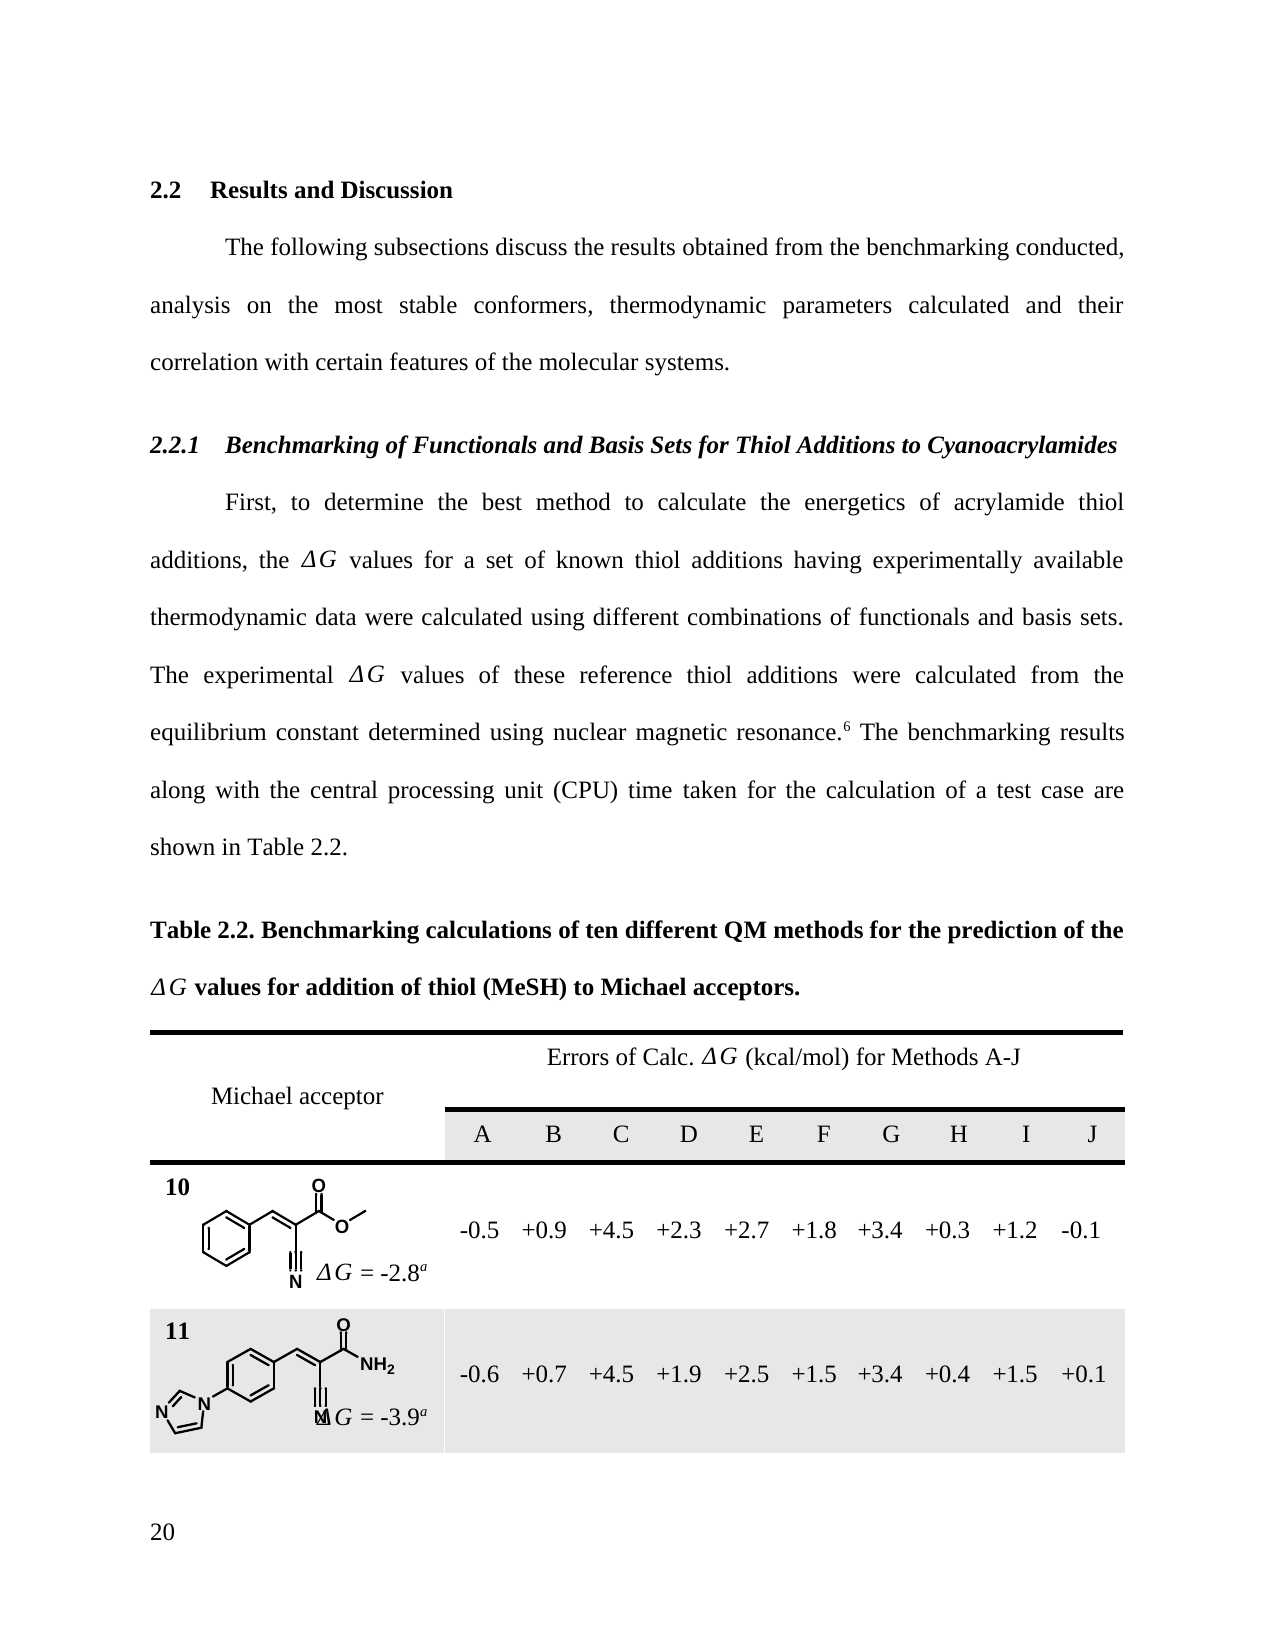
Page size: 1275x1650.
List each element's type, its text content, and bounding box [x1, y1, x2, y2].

table_cell H [925, 1112, 992, 1160]
table_cell +3.4 [857, 1165, 925, 1309]
table_cell +0.7 [520, 1309, 587, 1453]
text First, to determine the best method to calculate the energetics of acrylamide thiol additions, the values for a set of known thiol additions having experimentally available thermodynamic data were calculated using different combinations of functionals and basis sets. The experimental values of these reference thiol additions were calculated from the equilibrium constant determined using nuclear magnetic resonance.6 The benchmarking results along with the central processing unit (CPU) time taken for the calculation of a test case are shown in Table 2.2. [150, 487, 1125, 861]
table_cell I [992, 1112, 1060, 1160]
table_cell -0.1 [1060, 1165, 1125, 1309]
table_cell +0.4 [925, 1309, 992, 1453]
table_cell +1.5 [992, 1309, 1060, 1453]
table_cell -0.6 [445, 1309, 520, 1453]
text The following subsections discuss the results obtained from the benchmarking conducted, analysis on the most stable conformers, thermodynamic parameters calculated and their correlation with certain features of the molecular systems. [150, 232, 1125, 376]
table_cell +3.4 [857, 1309, 925, 1453]
table_cell +4.5 [587, 1309, 655, 1453]
table_cell G [857, 1112, 925, 1160]
subtitle Table 2.2. Benchmarking calculations of ten different QM methods for the prediction of the values for addition of thiol (MeSH) to Michael acceptors. [150, 915, 1125, 1001]
table_cell B [520, 1112, 587, 1160]
table_cell E [722, 1112, 790, 1160]
table_cell +0.3 [925, 1165, 992, 1309]
table_cell +4.5 [587, 1165, 655, 1309]
table_cell C [587, 1112, 655, 1160]
table_cell +1.2 [992, 1165, 1060, 1309]
table_cell +1.8 [790, 1165, 857, 1309]
table_cell F [790, 1112, 857, 1160]
table_cell J [1060, 1112, 1125, 1160]
table_cell 10 = -2.8a [150, 1165, 444, 1309]
table_cell +2.7 [722, 1165, 790, 1309]
table_cell A [445, 1112, 520, 1160]
table_cell +0.1 [1060, 1309, 1125, 1453]
table_cell 11 = -3.9a [150, 1309, 444, 1453]
table_cell +1.5 [790, 1309, 857, 1453]
table_cell +2.3 [655, 1165, 722, 1309]
table_header Errors of Calc. (kcal/mol) for Methods A-J [445, 1035, 1123, 1107]
table_cell +1.9 [655, 1309, 722, 1453]
subtitle Benchmarking of Functionals and Basis Sets for Thiol Additions to Cyanoacrylamides [150, 430, 1125, 459]
table_cell +0.9 [520, 1165, 587, 1309]
table_cell D [655, 1112, 722, 1160]
subtitle Results and Discussion [150, 175, 1125, 204]
table_cell +2.5 [722, 1309, 790, 1453]
table_cell -0.5 [445, 1165, 520, 1309]
table_header Michael acceptor [150, 1035, 444, 1160]
